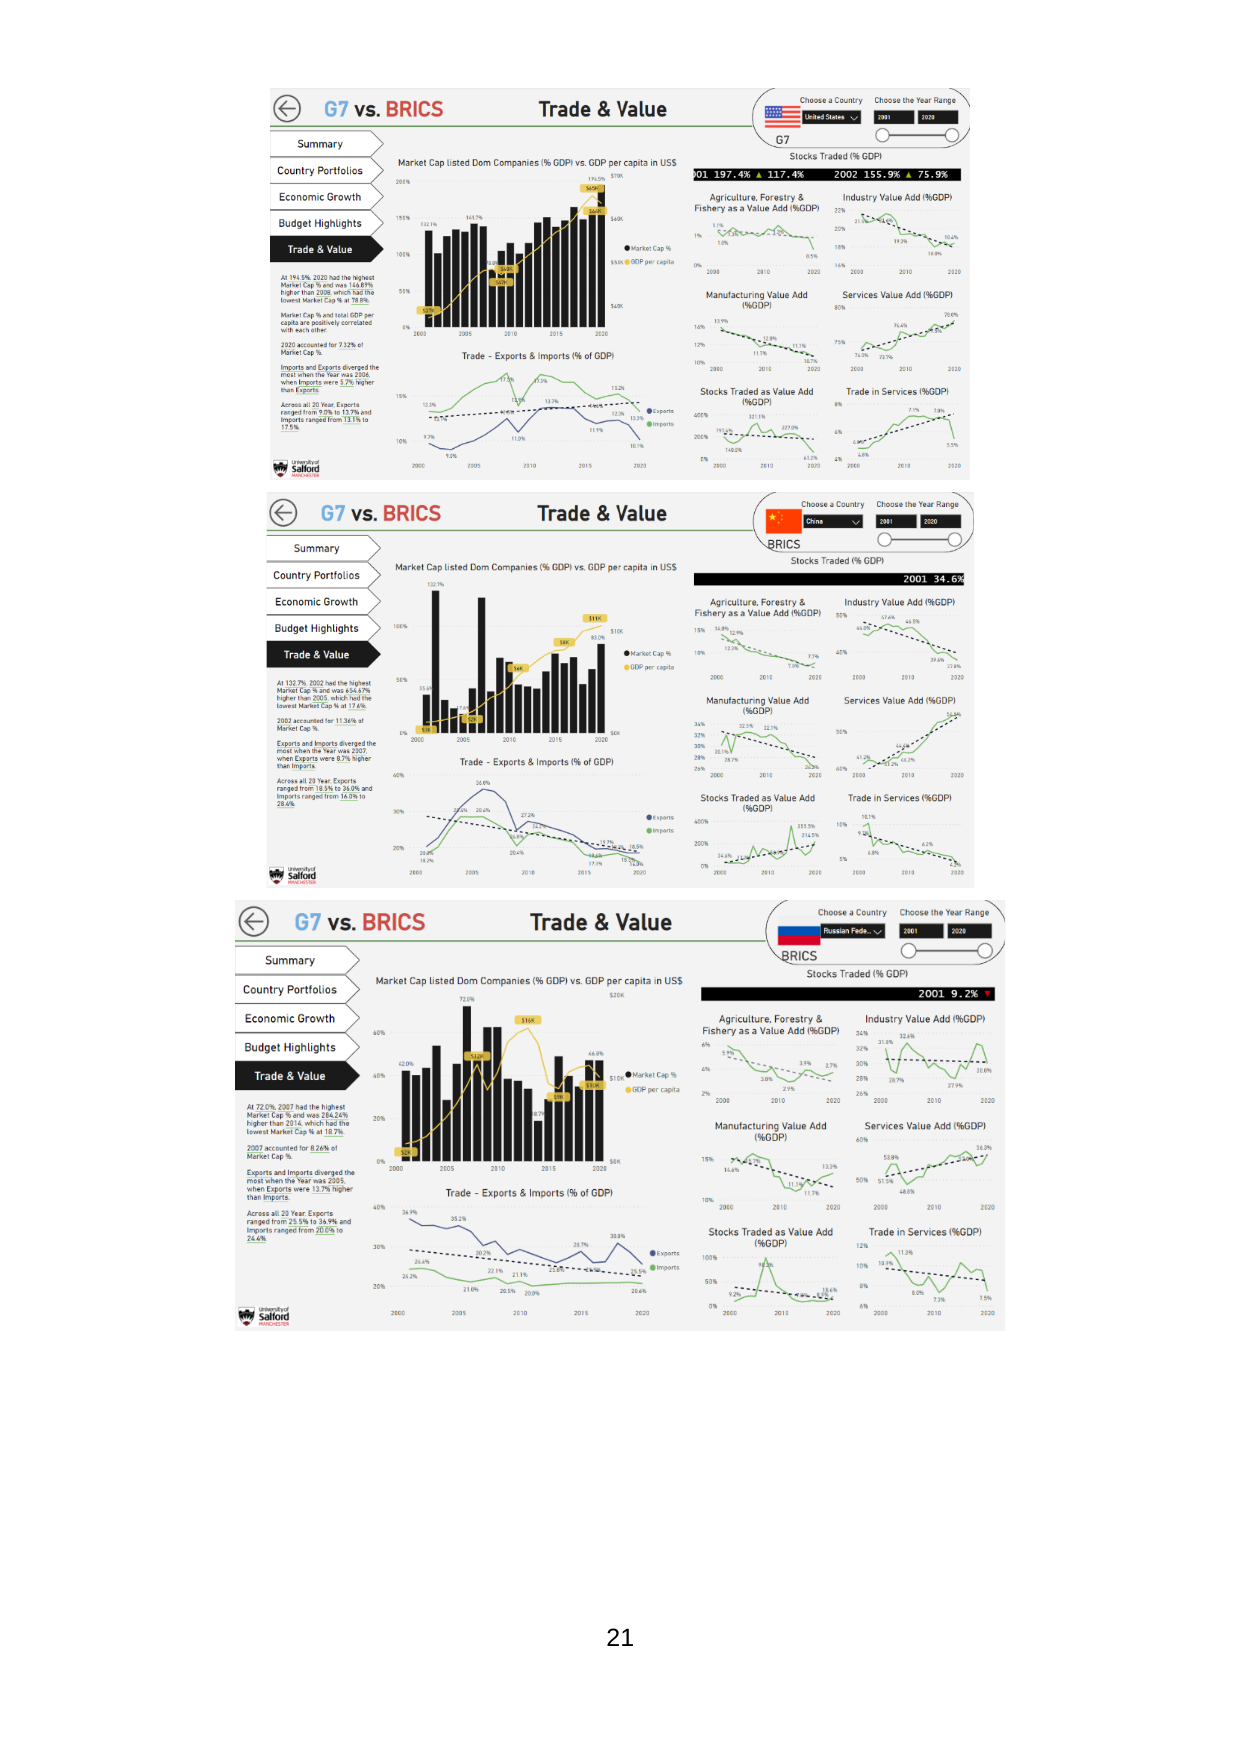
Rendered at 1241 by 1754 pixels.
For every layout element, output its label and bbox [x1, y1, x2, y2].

picture [235, 900, 1006, 1331]
picture [270, 88, 970, 480]
picture [266, 492, 974, 888]
